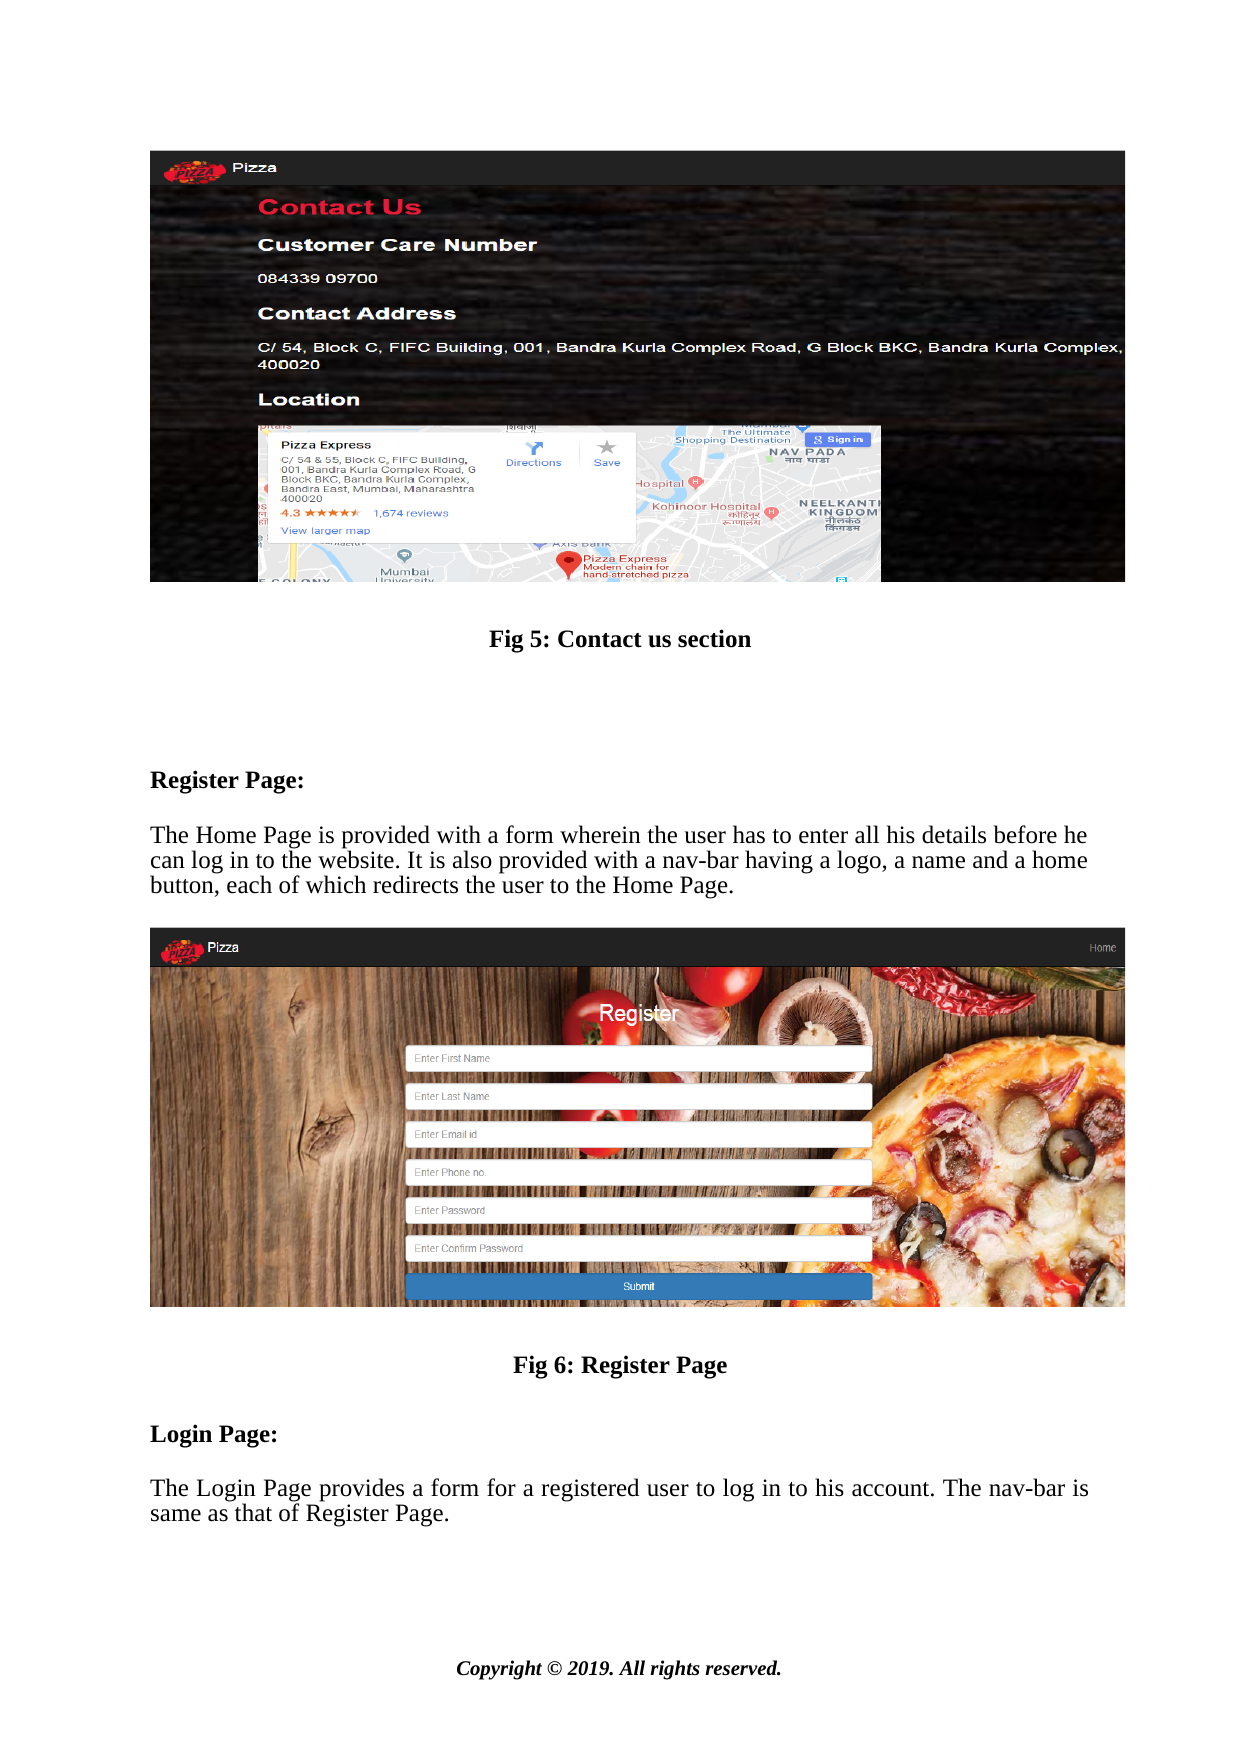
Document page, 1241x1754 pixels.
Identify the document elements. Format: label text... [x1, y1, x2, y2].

text Register Page: [150, 769, 1090, 794]
text The Login Page provides a form for a registered user to log in to his account. The nav-bar is same as that of Register Page. [150, 1477, 1090, 1527]
picture [150, 927, 1125, 1307]
text Fig 6: Register Page [150, 1350, 1090, 1379]
picture [150, 150, 1125, 582]
text Login Page: [150, 1422, 1090, 1447]
text Fig 5: Contact us section [150, 624, 1090, 653]
text The Home Page is provided with a form wherein the user has to enter all his details before he can log in to the website. It is also provided with a nav-bar having a logo, a name and a home button, each of which redirects the user to the Home Page. [150, 823, 1090, 898]
